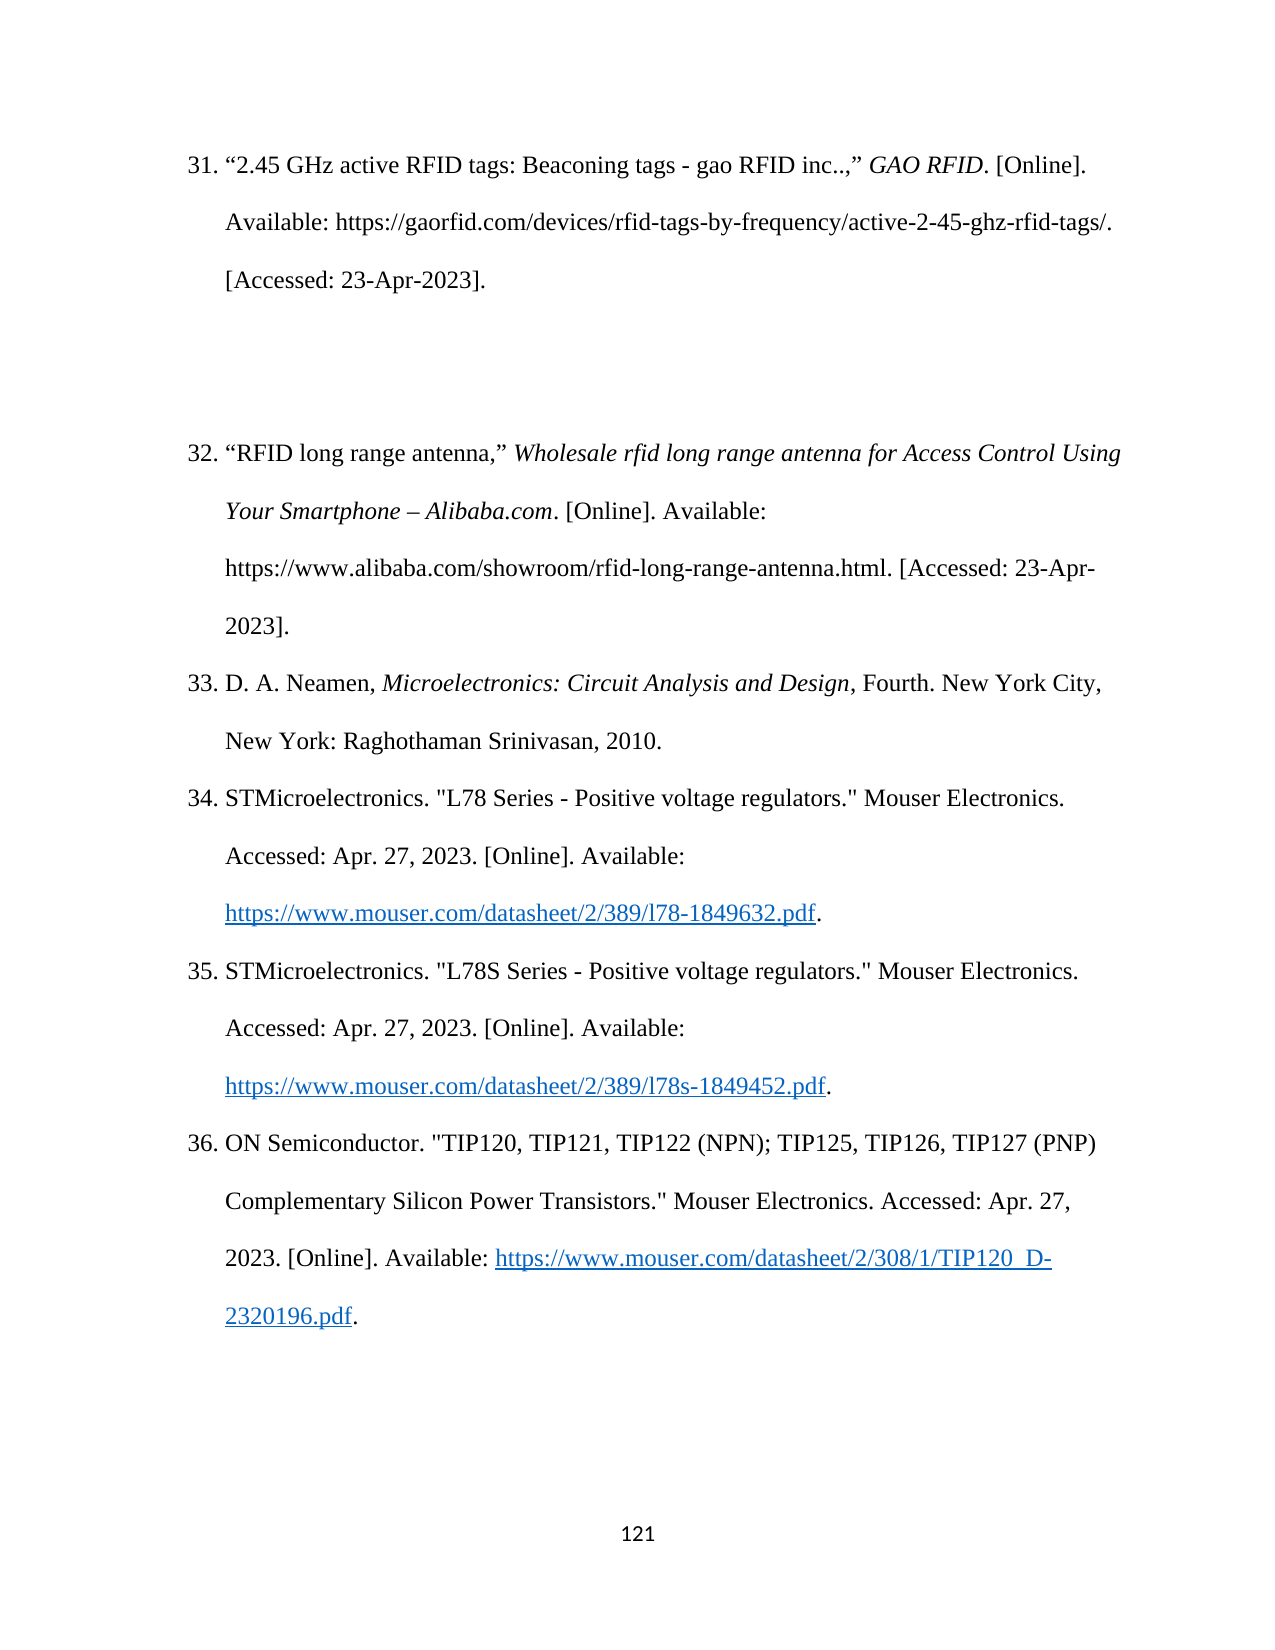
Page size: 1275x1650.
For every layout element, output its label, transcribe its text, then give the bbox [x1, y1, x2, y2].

list “What drives the cost of custom injection molding?,” Pioneer Plastics, 15-Feb-2023. [Online]. Available: https://www.pioneerplastics.com/blog/what-drives-the-cost-of-custom-injection-molding/. [Accessed: 17-Apr-2023]. [187, 150, 1125, 294]
list “RFID long range antenna,” Wholesale rfid long range antenna for Access Control Using Your Smartphone – Alibaba.com. [Online]. Available: https://www.alibaba.com/showroom/rfid-long-range-antenna.html. [Accessed: 23-Apr-2023]. [187, 899, 1125, 1100]
list STMicroelectronics. "L78 Series - Positive voltage regulators." Mouser Electronics. Accessed: Apr. 27, 2023. [Online]. Available: https://www.mouser.com/datasheet/2/389/l78-1849632.pdf. [187, 1302, 1125, 1446]
list “2.45 GHz active RFID tags: Beaconing tags - gao RFID inc..,” GAO RFID. [Online]. Available: https://gaorfid.com/devices/rfid-tags-by-frequency/active-2-45-ghz-rfid-tags/. [Accessed: 23-Apr-2023]. [187, 611, 1125, 754]
list D. A. Neamen, Microelectronics: Circuit Analysis and Design, Fourth. New York City, New York: Raghothaman Srinivasan, 2010. [187, 1158, 1125, 1244]
list “Free CAD designs, Files & 3D models: The grabcad community library,” Free CAD Designs, Files & 3D Models | The GrabCAD Community Library. [Online]. Available: https://grabcad.com/library/eco-worthy-linear-actuator-eco-250-1. [Accessed: 17-Apr-2023]. [187, 352, 1125, 553]
